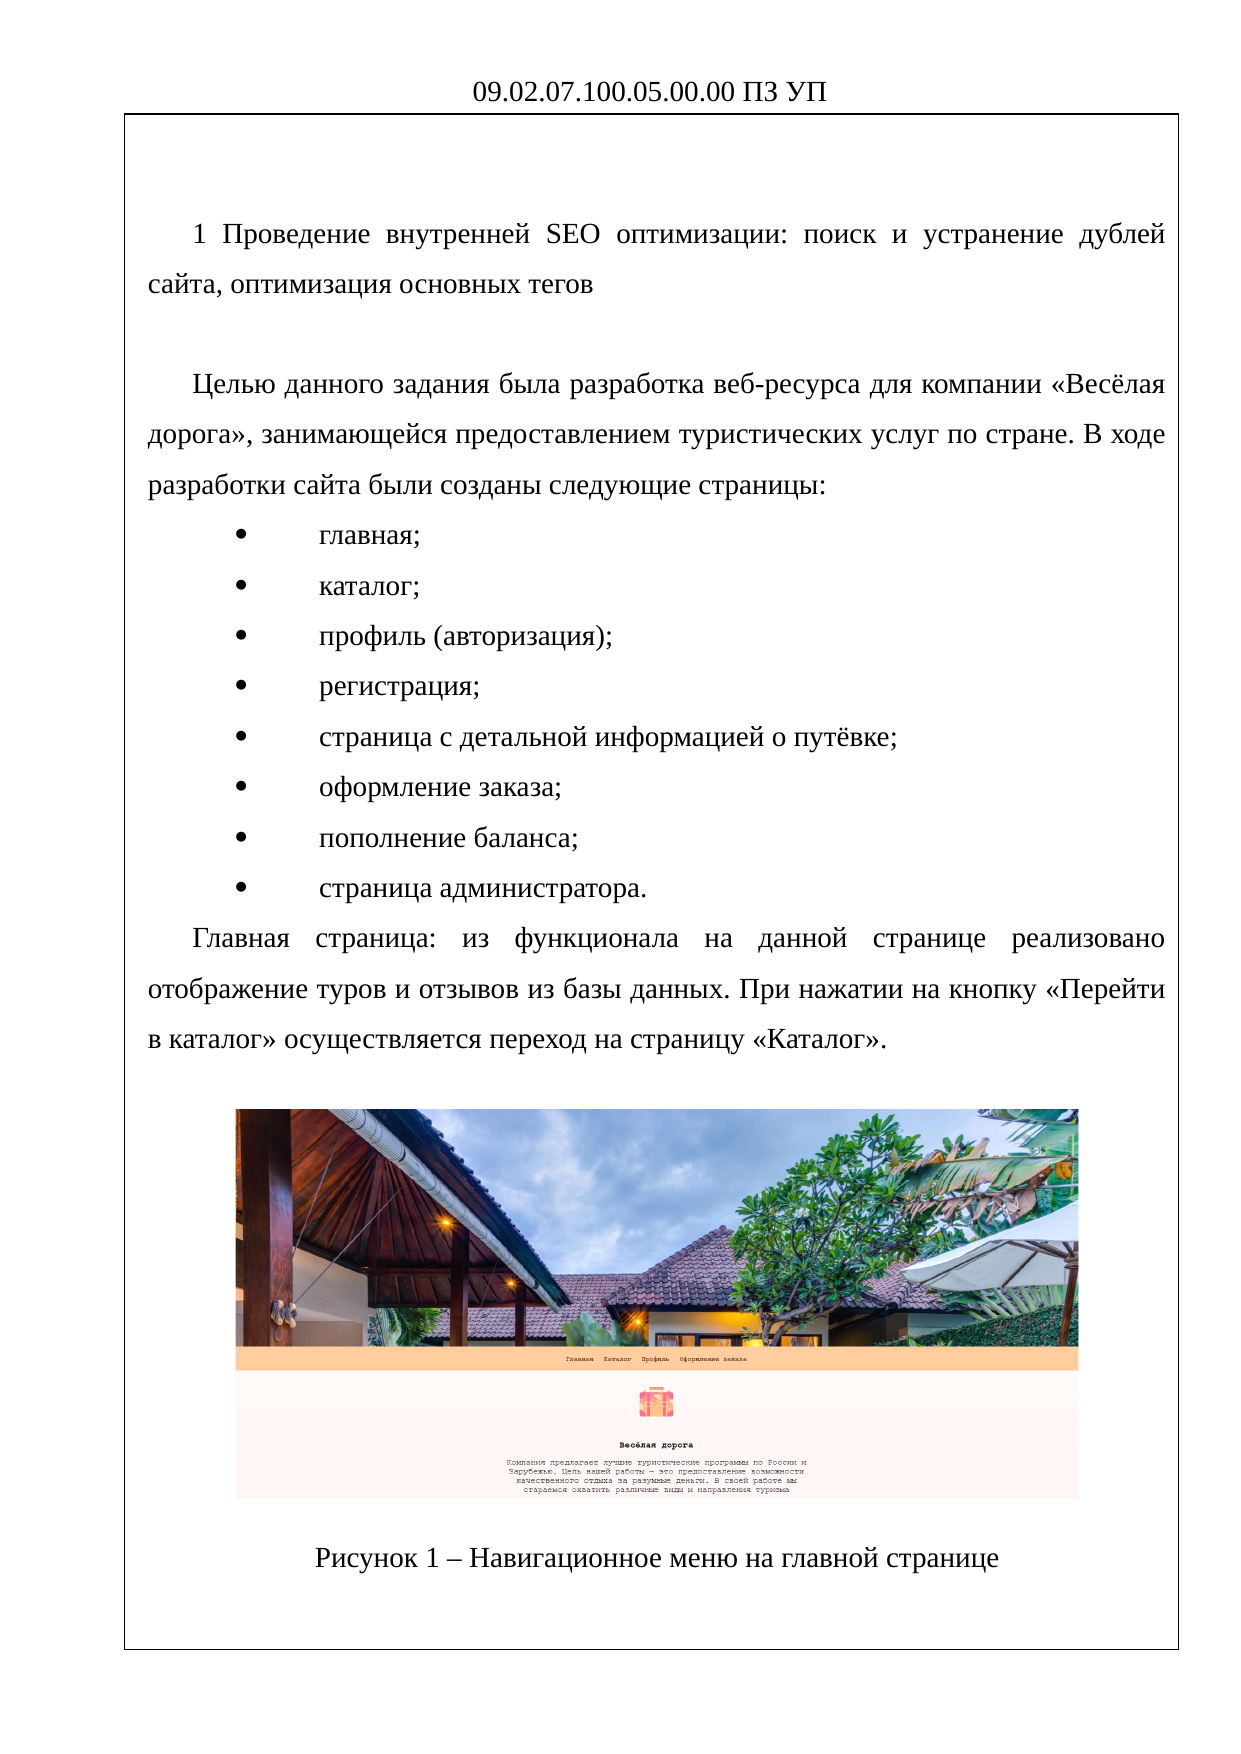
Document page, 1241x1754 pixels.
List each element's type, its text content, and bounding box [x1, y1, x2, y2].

subtitle главная; [118, 517, 1166, 551]
subtitle профиль (авторизация); [118, 618, 1166, 652]
subtitle страница администратора. [118, 870, 1166, 904]
subtitle пополнение баланса; [118, 820, 1166, 853]
subtitle регистрация; [118, 668, 1166, 702]
subtitle каталог; [118, 568, 1166, 601]
subtitle Целью данного задания была разработка веб-ресурса для компании «Весёлая дорога», занимающейся предоставлением туристических услуг по стране. В ходе разработки сайта были созданы следующие страницы: [148, 366, 1166, 501]
picture [235, 1109, 1079, 1499]
subtitle Главная страница: из функционала на данной странице реализовано отображение туров и отзывов из базы данных. При нажатии на кнопку «Перейти в каталог» осуществляется переход на страницу «Каталог». [148, 921, 1166, 1055]
subtitle Рисунок 1 – Навигационное меню на главной странице [148, 1540, 1166, 1573]
subtitle 1 Проведение внутренней SEO оптимизации: поиск и устранение дублей сайта, оптимизация основных тегов [148, 216, 1167, 299]
subtitle оформление заказа; [118, 769, 1166, 803]
subtitle страница с детальной информацией о путёвке; [118, 719, 1166, 753]
